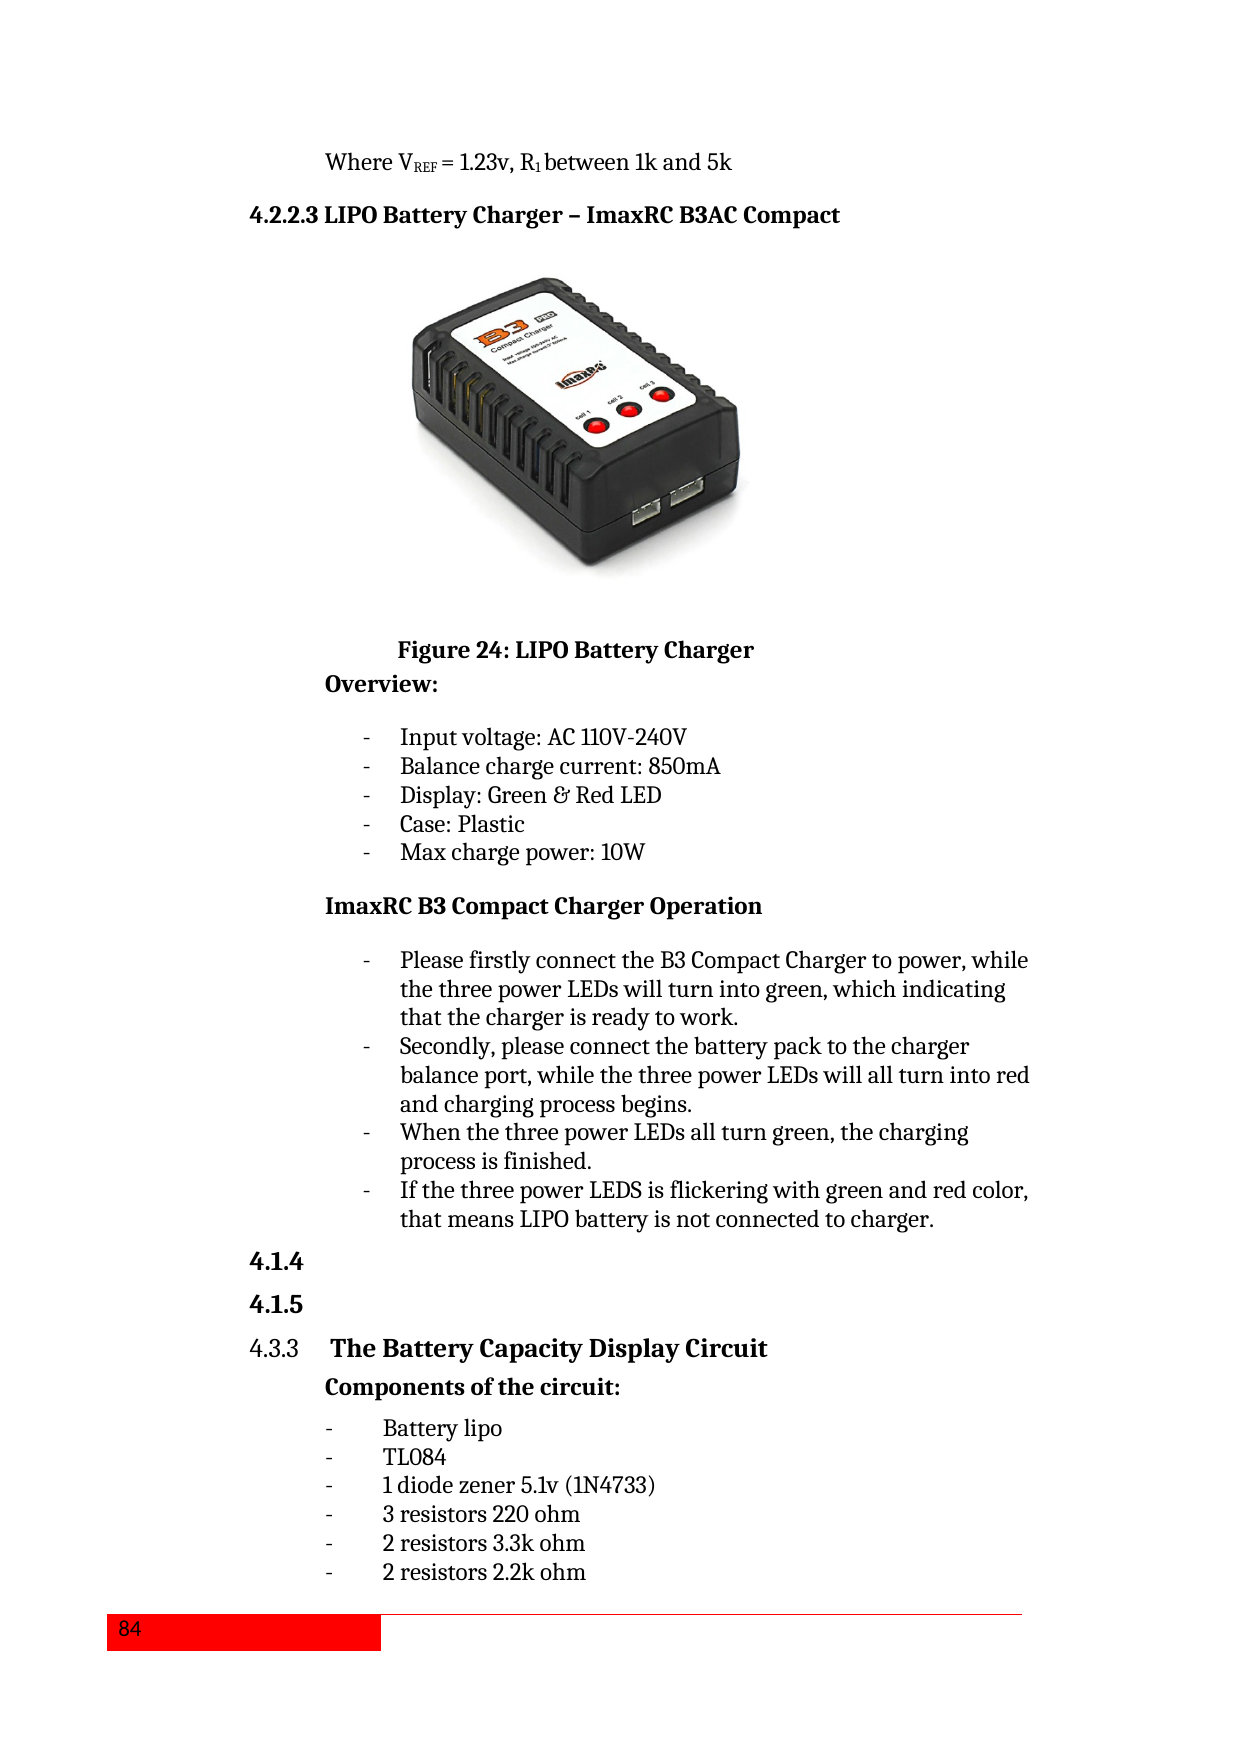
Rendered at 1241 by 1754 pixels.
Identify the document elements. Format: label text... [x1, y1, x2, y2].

text ImaxRC B3 Compact Charger Operation [325, 892, 1033, 921]
text - Battery lipo [325, 1414, 1033, 1443]
subtitle 4.2.2.3 LIPO Battery Charger – ImaxRC B3AC Compact [249, 201, 1033, 230]
text - 3 resistors 220 ohm [325, 1500, 1033, 1529]
text Figure 24: LIPO Battery Charger [118, 636, 1033, 665]
subtitle The Battery Capacity Display Circuit [249, 1333, 1033, 1364]
list Please firstly connect the B3 Compact Charger to power, while the three power LEDs will turn into green, which indicating that the charger is ready to work. [362, 946, 1033, 1032]
list If the three power LEDS is flickering with green and red color, that means LIPO battery is not connected to charger. [362, 1176, 1033, 1233]
text - TL084 [325, 1443, 1033, 1471]
list Case: Plastic [362, 809, 1033, 838]
picture [330, 242, 822, 612]
list Secondly, please connect the battery pack to the charger balance port, while the three power LEDs will all turn into red and charging process begins. [362, 1032, 1033, 1118]
text - 2 resistors 2.2k ohm [325, 1558, 1033, 1586]
text - 2 resistors 3.3k ohm [325, 1529, 1033, 1558]
text Where VREF = 1.23v, R1 between 1k and 5k [325, 148, 1033, 176]
list Input voltage: AC 110V-240V [362, 723, 1033, 752]
list Max charge power: 10W [362, 838, 1033, 867]
list Balance charge current: 850mA [362, 752, 1033, 781]
text - 1 diode zener 5.1v (1N4733) [325, 1471, 1033, 1500]
text Components of the circuit: [325, 1373, 1033, 1401]
text Overview: [325, 669, 1033, 698]
list Display: Green & Red LED [362, 781, 1033, 809]
list When the three power LEDs all turn green, the charging process is finished. [362, 1118, 1033, 1176]
